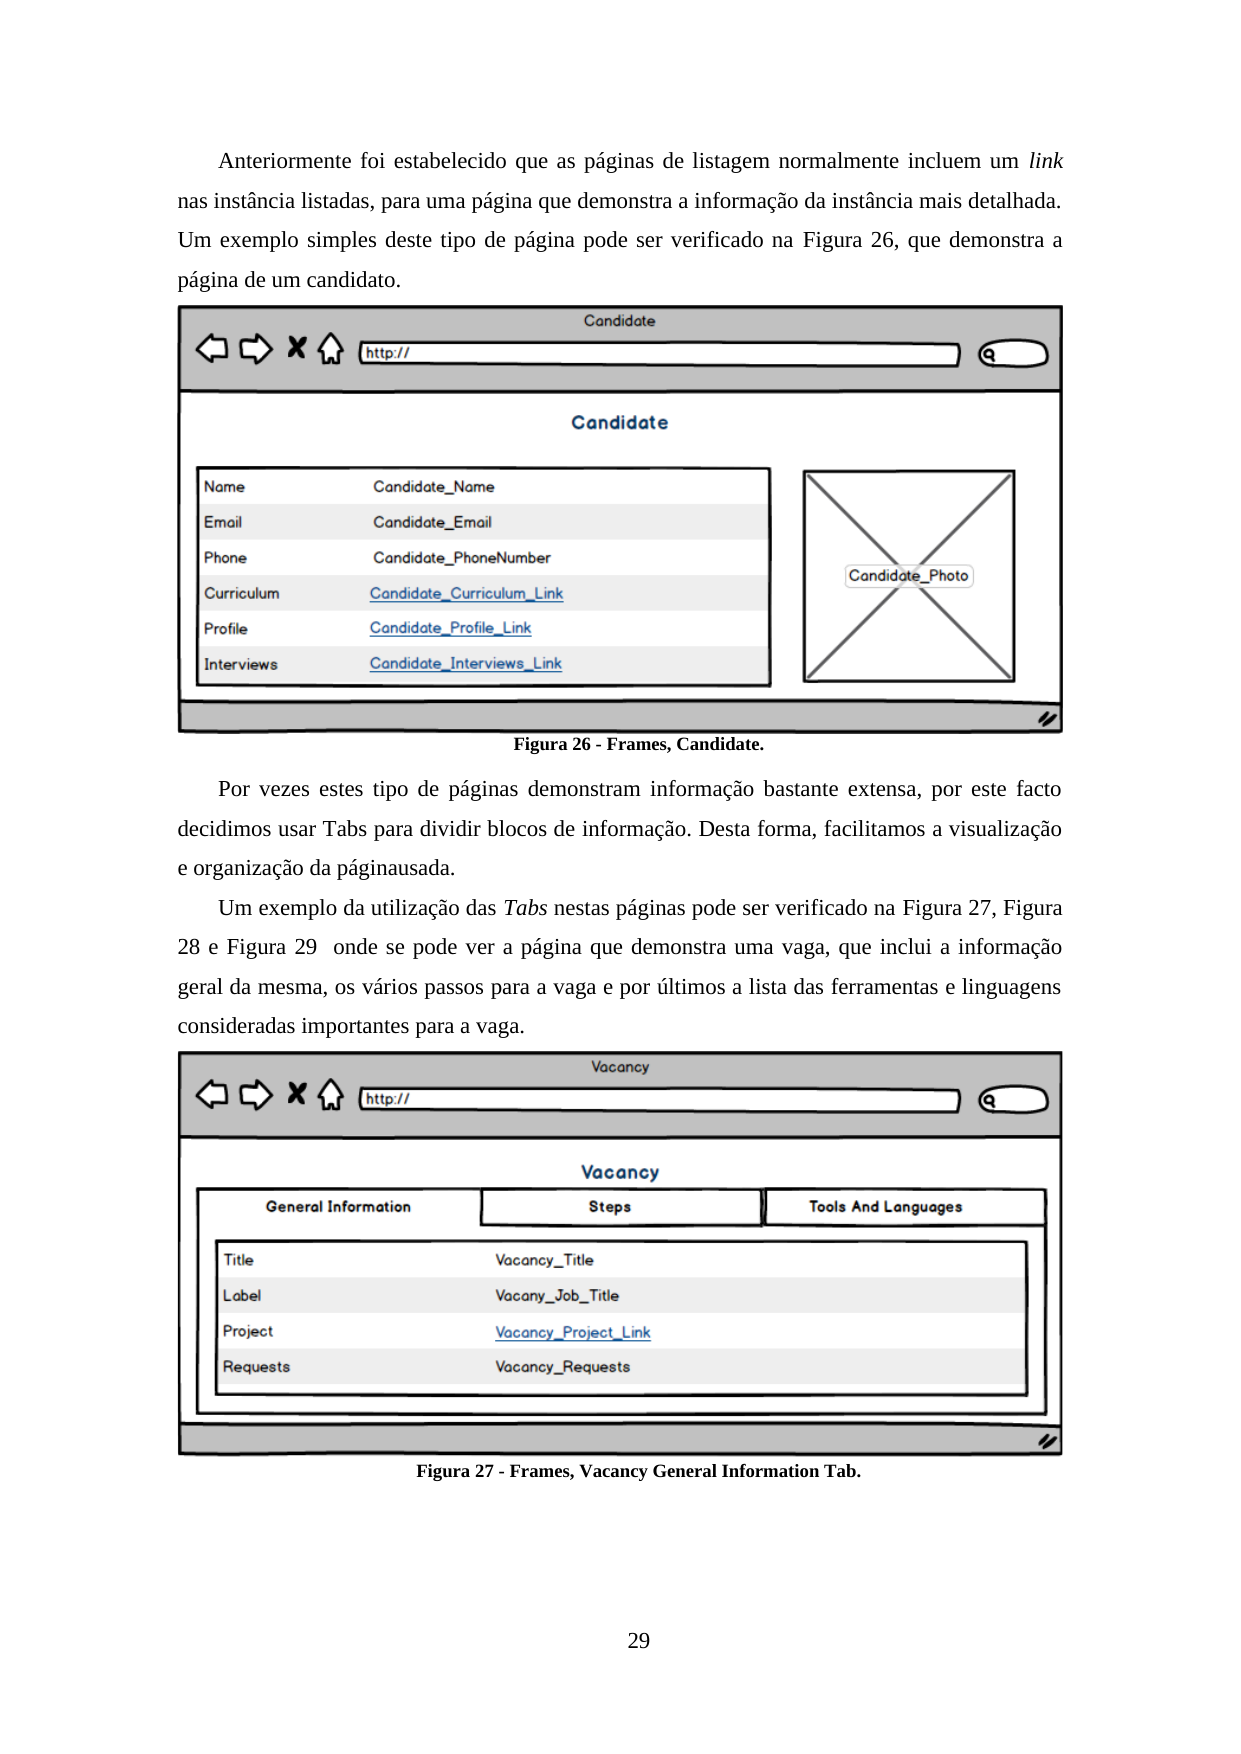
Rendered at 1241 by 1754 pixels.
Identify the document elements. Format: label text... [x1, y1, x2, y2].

text Por vezes estes tipo de páginas demonstram informação bastante extensa, por este facto decidimos usar Tabs para dividir blocos de informação. Desta forma, facilitamos a visualização e organização da páginausada. [177, 776, 1063, 881]
text Um exemplo da utilização das Tabs nestas páginas pode ser verificado na Figura 26, Figura 27 e Figura 28 onde se pode ver a página que demonstra uma vaga, que inclui a informação geral da mesma, os vários passos para a vaga e por últimos a lista das ferramentas e linguagens consideradas importantes para a vaga. [177, 894, 1063, 1039]
text Figura 27 - Frames, Vacancy General Information Tab. [177, 1460, 1063, 1481]
text Anteriormente foi estabelecido que as páginas de listagem normalmente incluem um link nas instância listadas, para uma página que demonstra a informação da instância mais detalhada. Um exemplo simples deste tipo de página pode ser verificado na Figura 25, que demonstra a página de um candidato. [177, 148, 1063, 292]
picture [177, 1051, 1063, 1460]
picture [177, 305, 1063, 734]
text Figura 26 - Frames, Candidate. [177, 734, 1063, 755]
